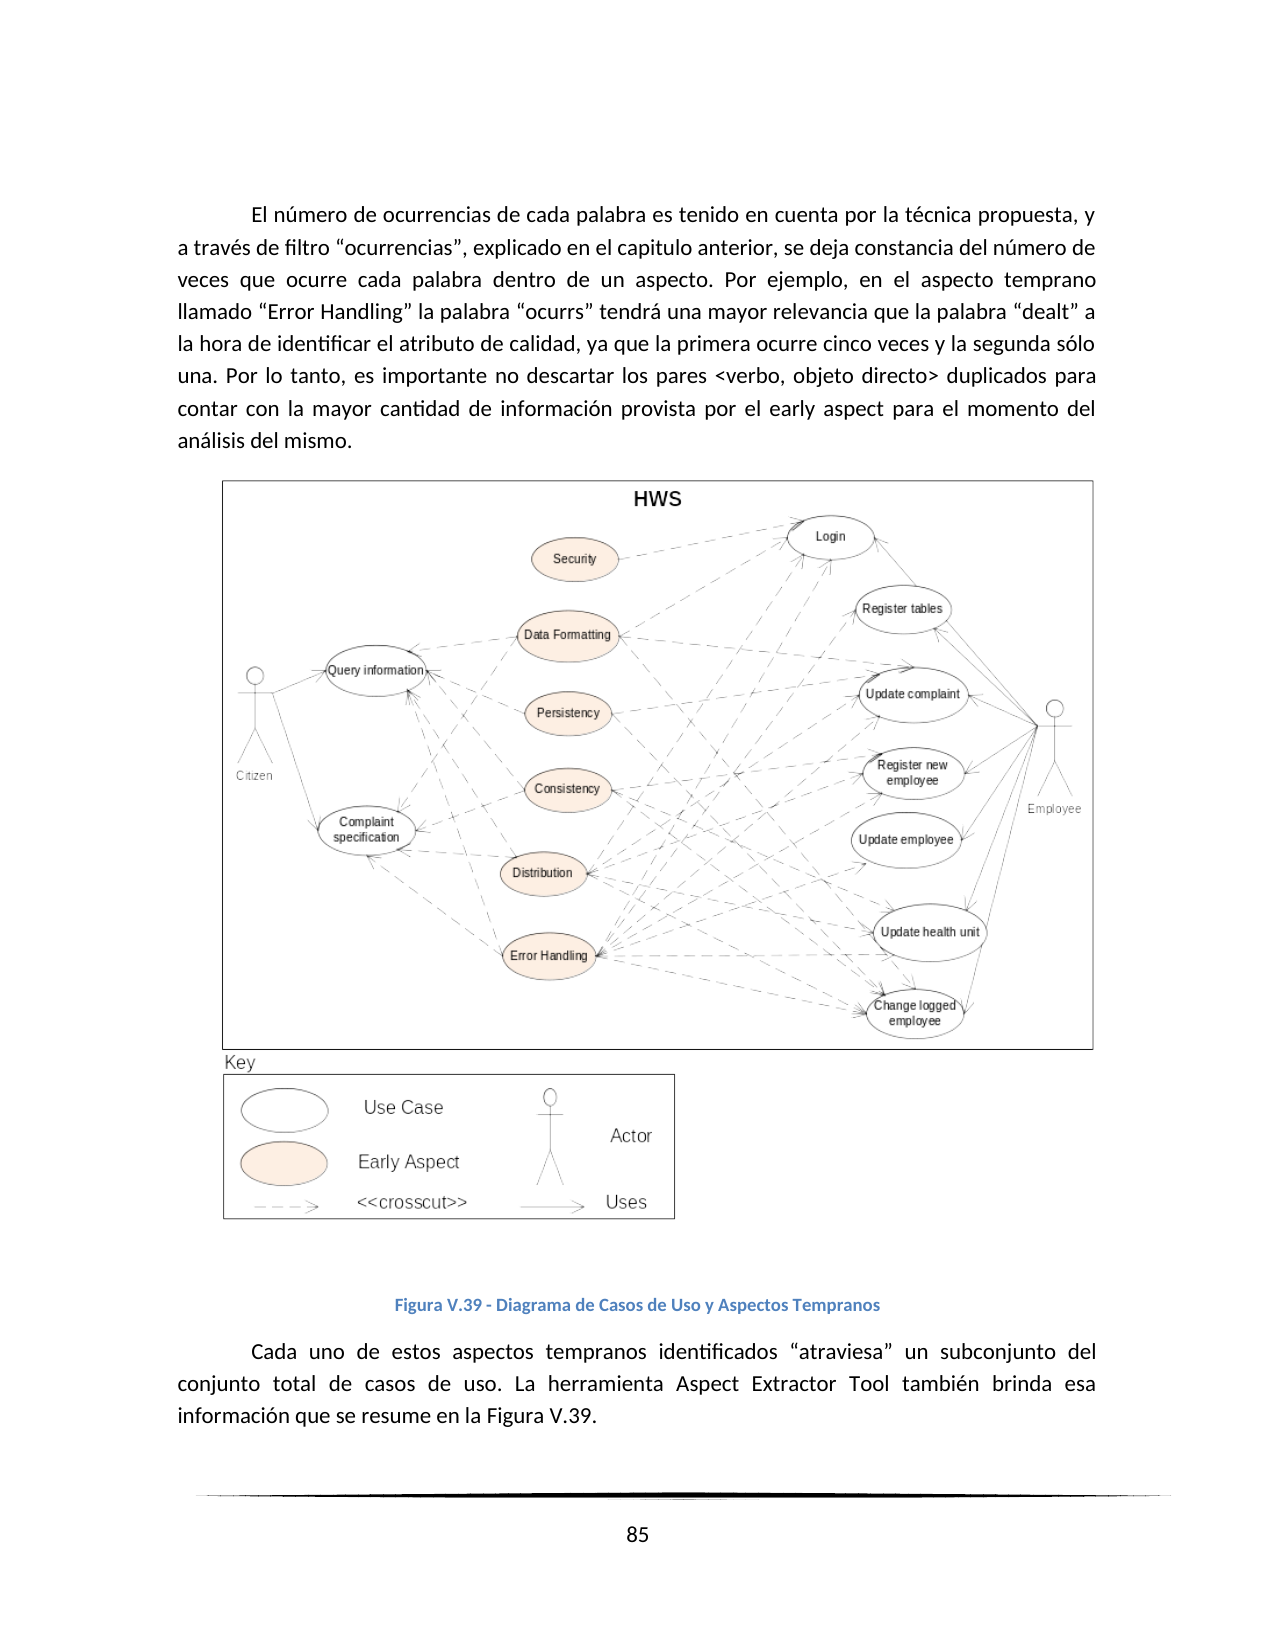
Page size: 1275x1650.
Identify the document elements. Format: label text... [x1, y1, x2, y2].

picture [195, 1492, 1172, 1500]
text El número de ocurrencias de cada palabra es tenido en cuenta por la técnica propuesta, y a través de filtro “ocurrencias”, explicado en el capitulo anterior, se deja constancia del número de veces que ocurre cada palabra dentro de un aspecto. Por ejemplo, en el aspecto temprano llamado “Error Handling” la palabra “ocurrs” tendrá una mayor relevancia que la palabra “dealt” a la hora de identificar el atributo de calidad, ya que la primera ocurre cinco veces y la segunda sólo una. Por lo tanto, es importante no descartar los pares <verbo, objeto directo> duplicados para contar con la mayor cantidad de información provista por el early aspect para el momento del análisis del mismo. [177, 201, 1098, 454]
